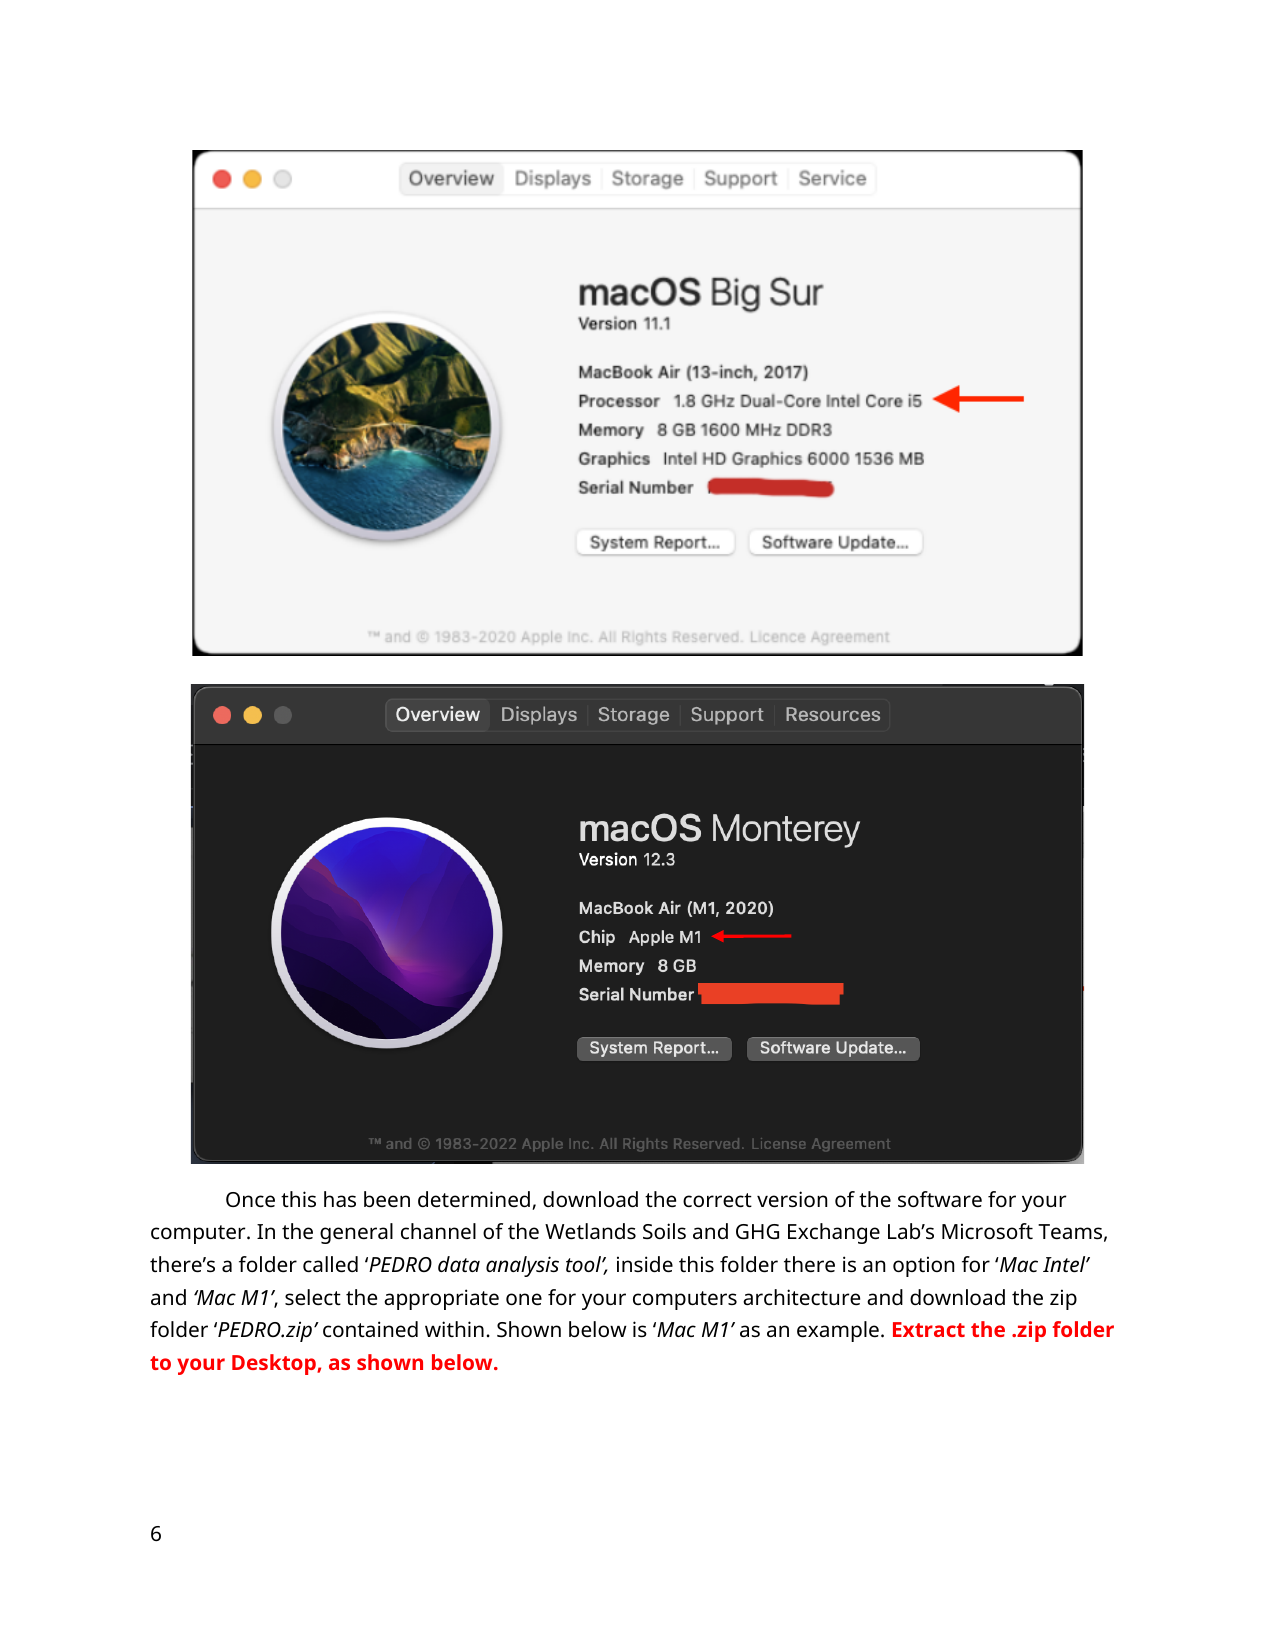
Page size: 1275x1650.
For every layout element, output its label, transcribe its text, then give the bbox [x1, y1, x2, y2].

picture [190, 684, 1085, 1164]
text Once this has been determined, download the correct version of the software for your computer. In the general channel of the Wetlands Soils and GHG Exchange Lab’s Microsoft Teams, there’s a folder called ‘PEDRO data analysis tool’, inside this folder there is an option for ‘Mac Intel’ and ‘Mac M1’, select the appropriate one for your computers architecture and download the zip folder ‘PEDRO.zip’ contained within. Shown below is ‘Mac M1’ as an example. Extract the .zip folder to your Desktop, as shown below. [150, 1185, 1125, 1376]
picture [192, 150, 1083, 656]
